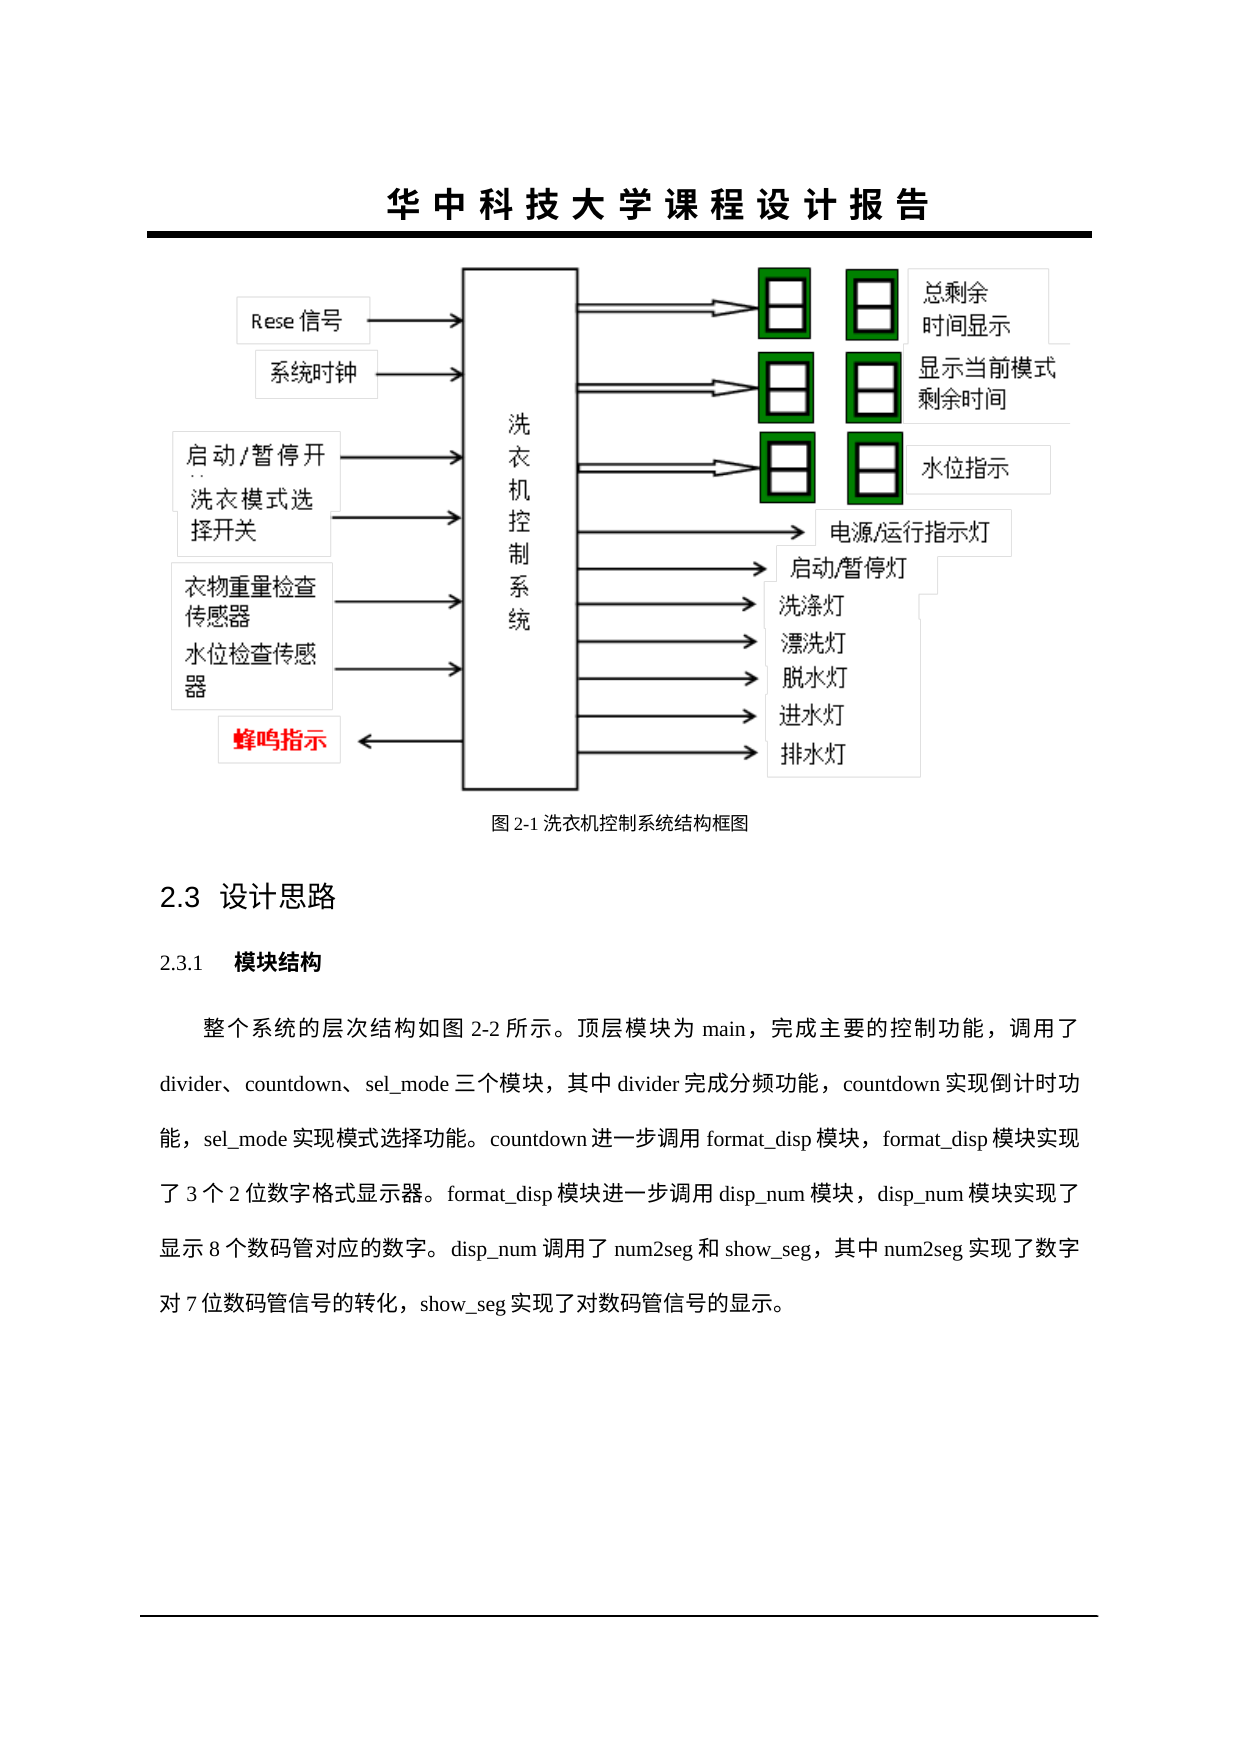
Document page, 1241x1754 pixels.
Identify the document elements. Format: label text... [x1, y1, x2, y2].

subtitle 设计思路 [159, 873, 1081, 917]
picture [170, 266, 1071, 793]
text 整个系统的层次结构如图2-2所示。顶层模块为main，完成主要的控制功能，调用了divider、countdown、sel_mode三个模块，其中divider完成分频功能，countdown实现倒计时功能，sel_mode实现模式选择功能。countdown进一步调用format_disp模块，format_disp模块实现了3个2位数字格式显示器。format_disp模块进一步调用disp_num模块，disp_num模块实现了显示8个数码管对应的数字。disp_num调用了num2seg和show_seg，其中num2seg实现了数字对7位数码管信号的转化，show_seg实现了对数码管信号的显示。 [159, 1005, 1081, 1324]
subtitle 模块结构 [159, 939, 1081, 983]
text 图2-1 洗衣机控制系统结构框图 [159, 800, 1081, 844]
